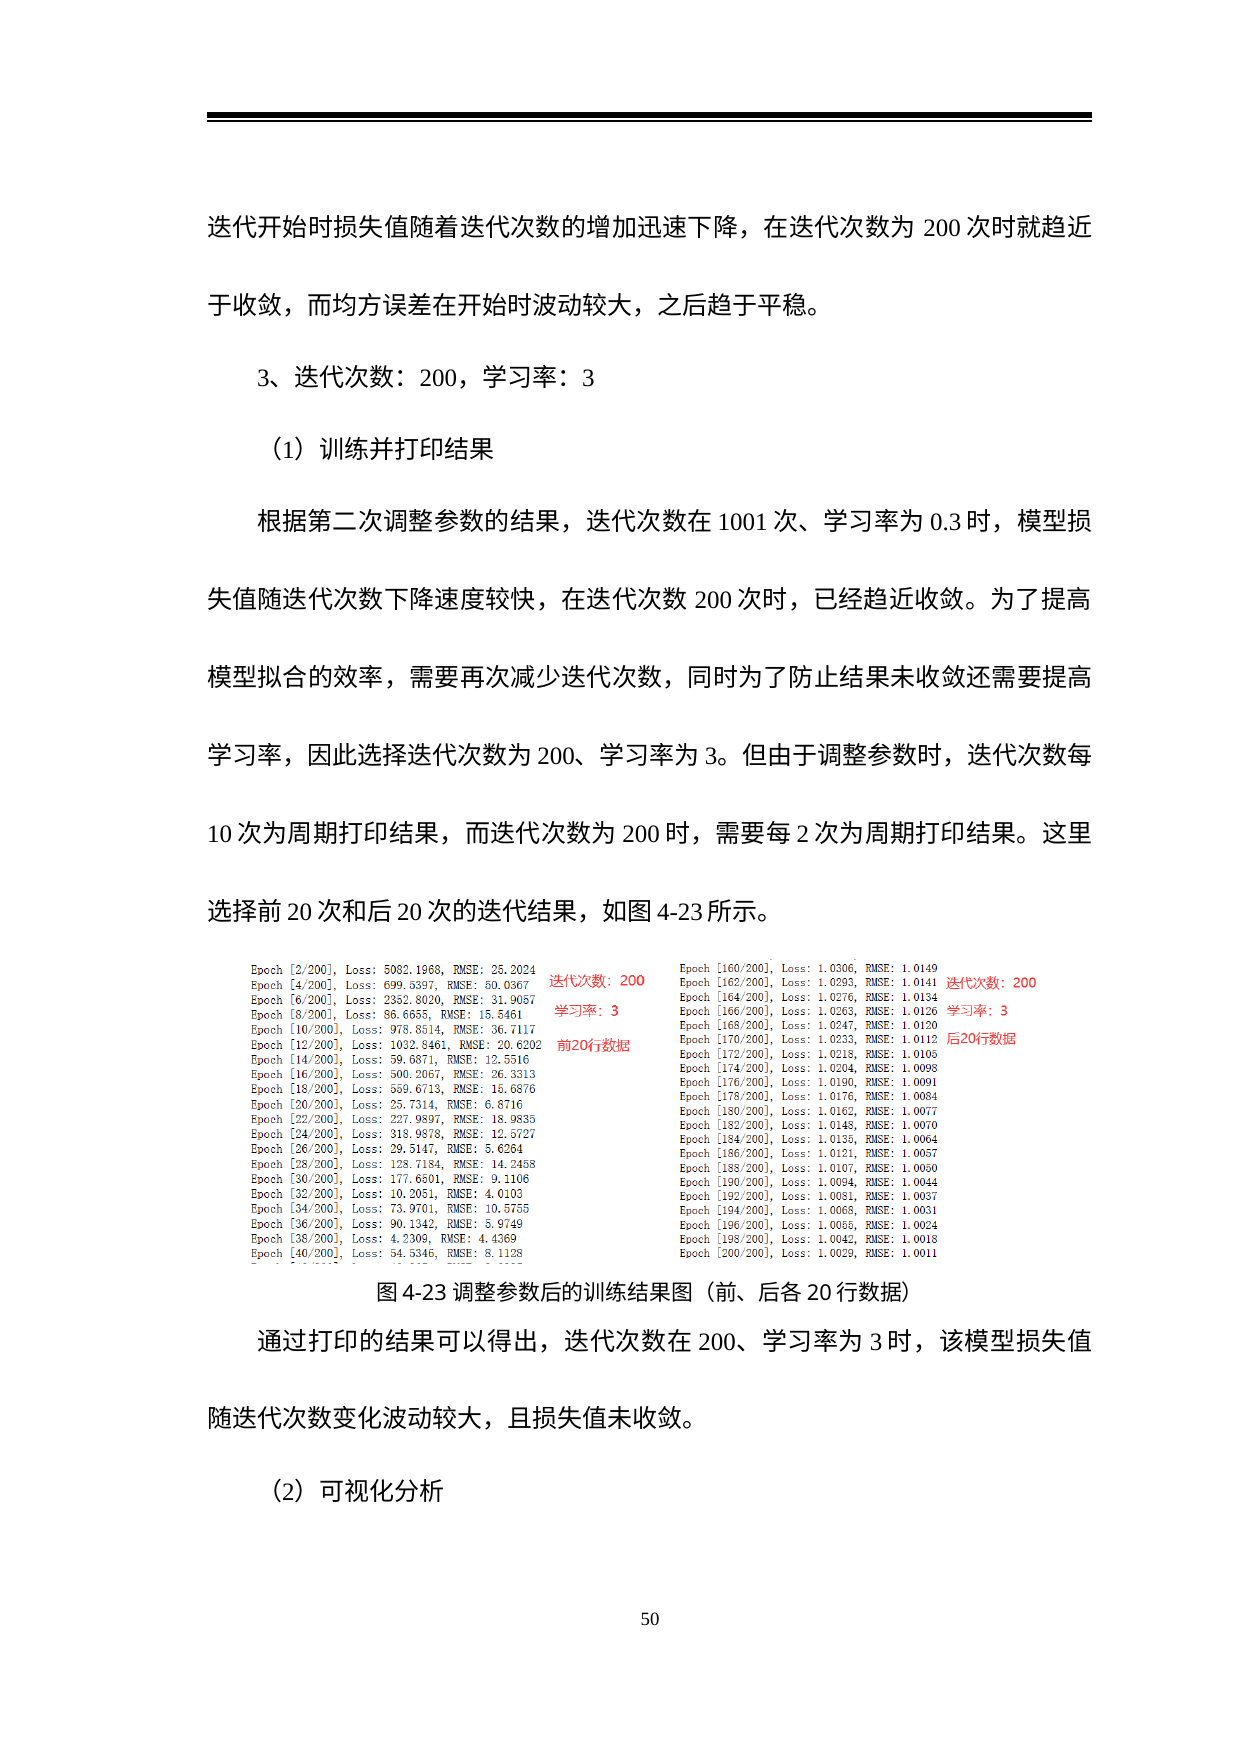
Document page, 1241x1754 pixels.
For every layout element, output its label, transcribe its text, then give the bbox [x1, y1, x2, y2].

text 3、迭代次数：200，学习率：3 [207, 343, 1092, 408]
text （1）训练并打印结果 [207, 415, 1092, 480]
picture [238, 959, 1061, 1264]
text 根据第二次调整参数的结果，迭代次数在1001次、学习率为0.3时，模型损失值随迭代次数下降速度较快，在迭代次数200次时，已经趋近收敛。为了提高模型拟合的效率，需要再次减少迭代次数，同时为了防止结果未收敛还需要提高学习率，因此选择迭代次数为200、学习率为3。但由于调整参数时，迭代次数每10次为周期打印结果，而迭代次数为200时，需要每2次为周期打印结果。这里选择前20次和后20次的迭代结果，如图4-23所示。 [207, 487, 1092, 942]
text 通过打印的结果可以得出，迭代次数在200、学习率为3时，该模型损失值随迭代次数变化波动较大，且损失值未收敛。 [207, 1307, 1092, 1449]
text （2）可视化分析 [207, 1457, 1092, 1522]
text 图4-23 调整参数后的训练结果图（前、后各20行数据） [207, 1274, 1092, 1307]
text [207, 193, 1092, 336]
